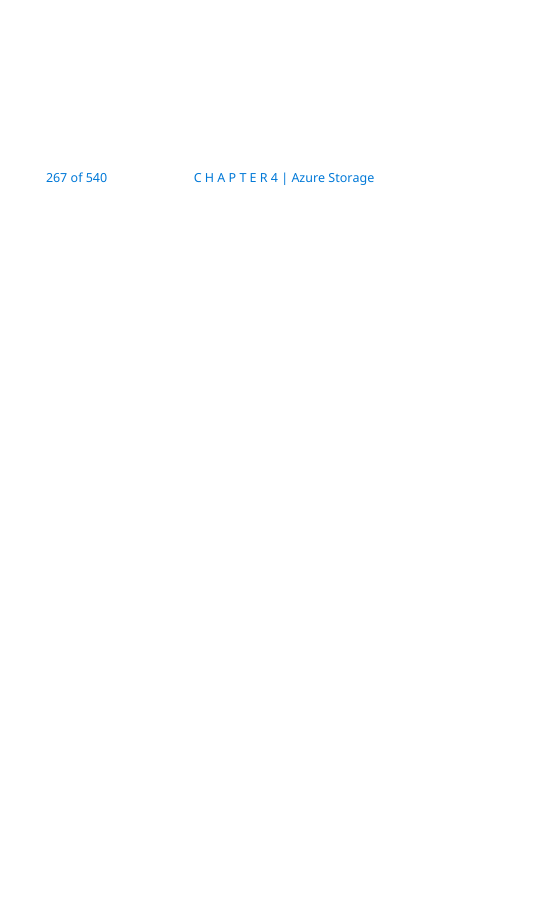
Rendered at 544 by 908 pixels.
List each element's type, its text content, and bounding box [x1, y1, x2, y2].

text 267 of 540 C H A P T E R 4 | Azure Storage [46, 169, 489, 186]
